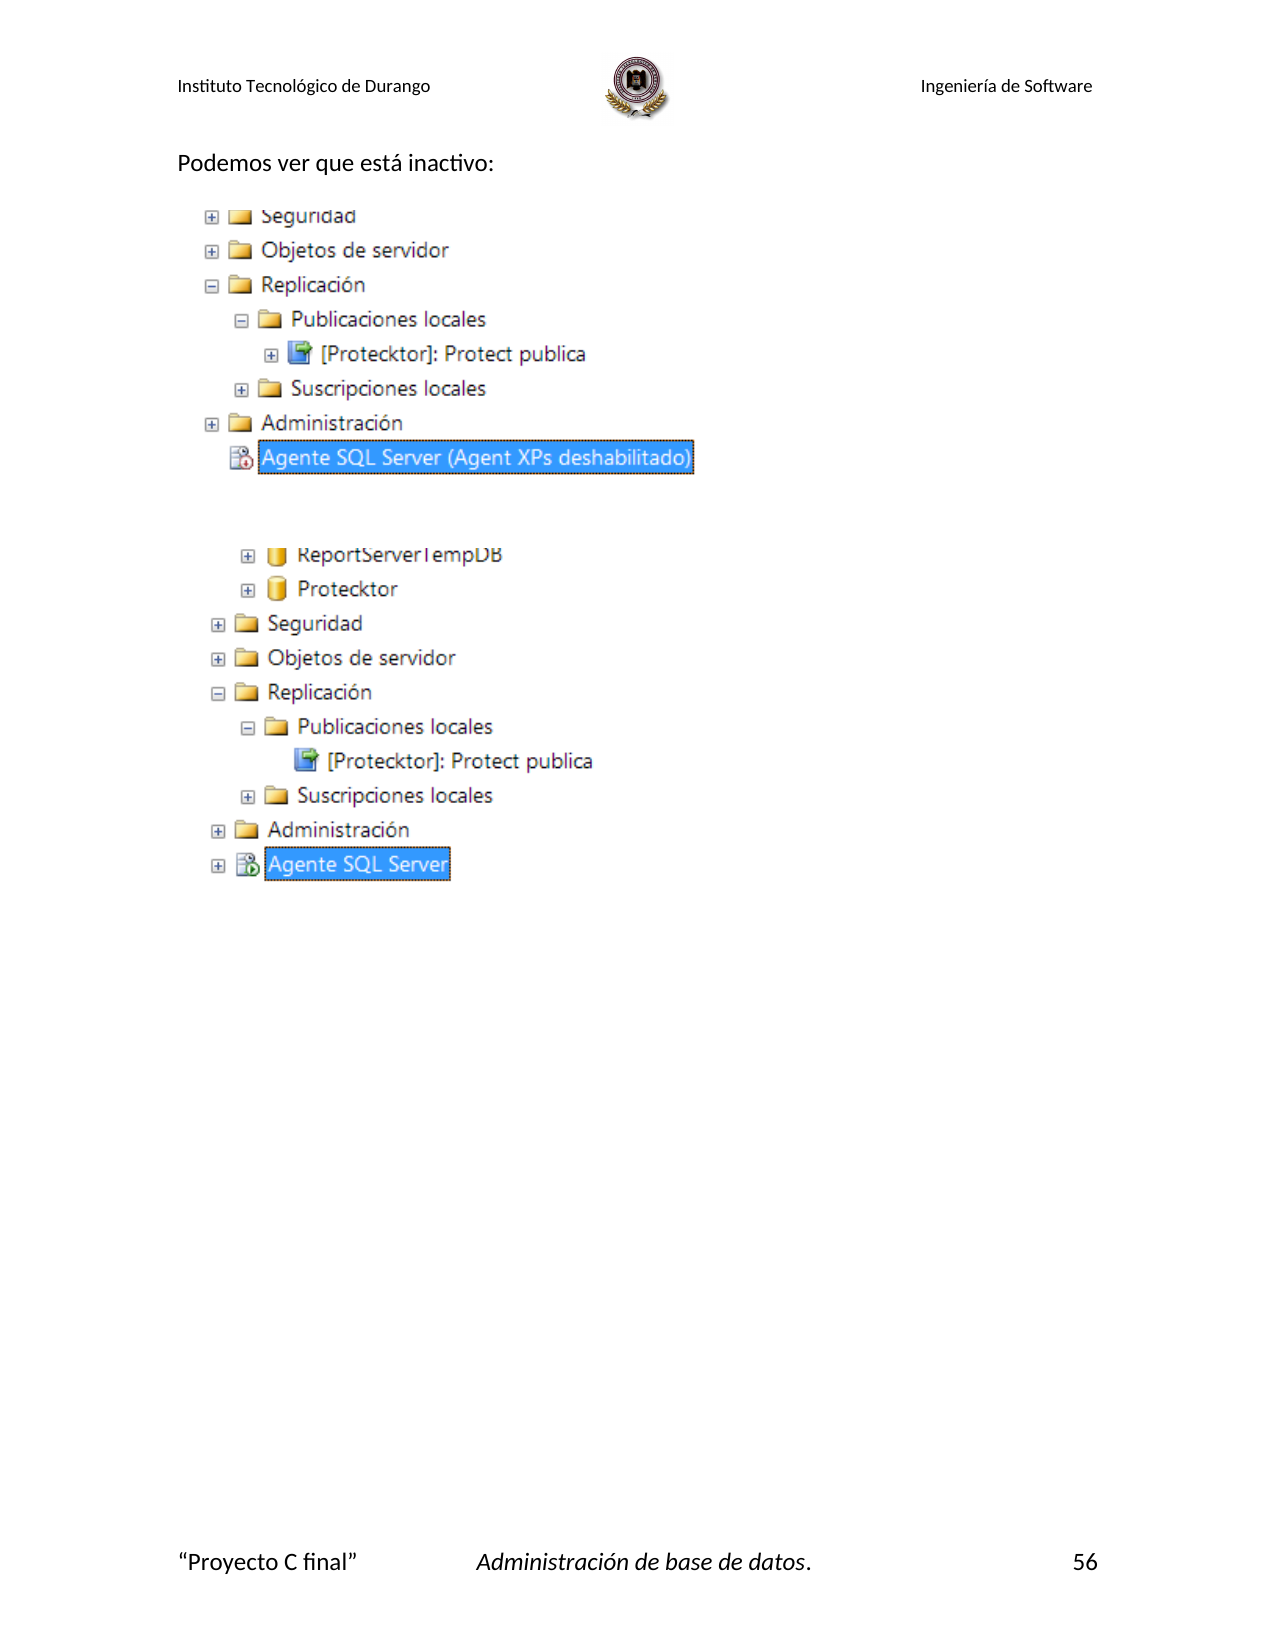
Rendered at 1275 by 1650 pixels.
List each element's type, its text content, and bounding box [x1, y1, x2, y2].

picture [177, 210, 746, 517]
text Podemos ver que está inactivo: [177, 148, 1098, 178]
picture [177, 548, 628, 925]
